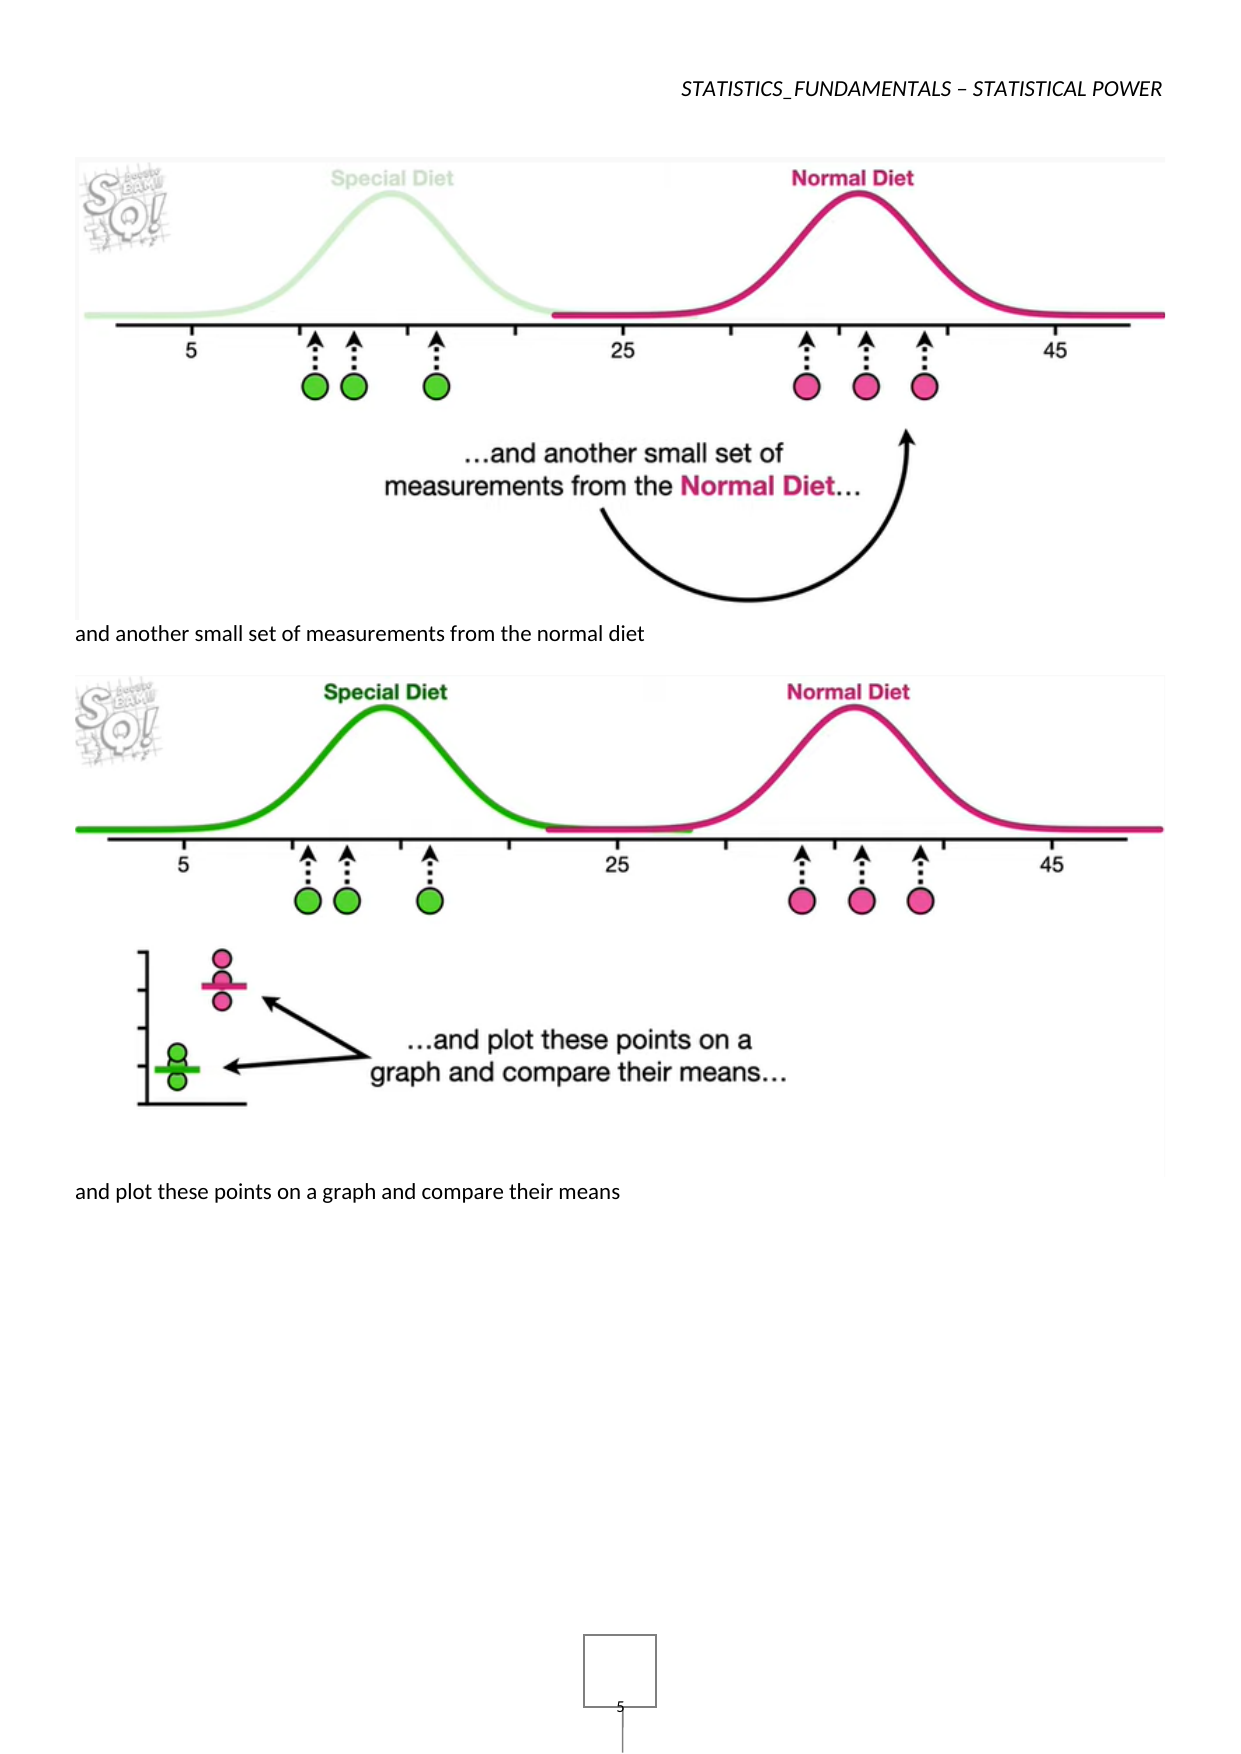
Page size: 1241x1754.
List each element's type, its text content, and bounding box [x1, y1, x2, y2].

picture [75, 157, 1166, 620]
text and plot these points on a graph and compare their means [75, 1177, 1165, 1205]
picture [75, 675, 1166, 1177]
text and another small set of measurements from the normal diet [75, 620, 1165, 647]
